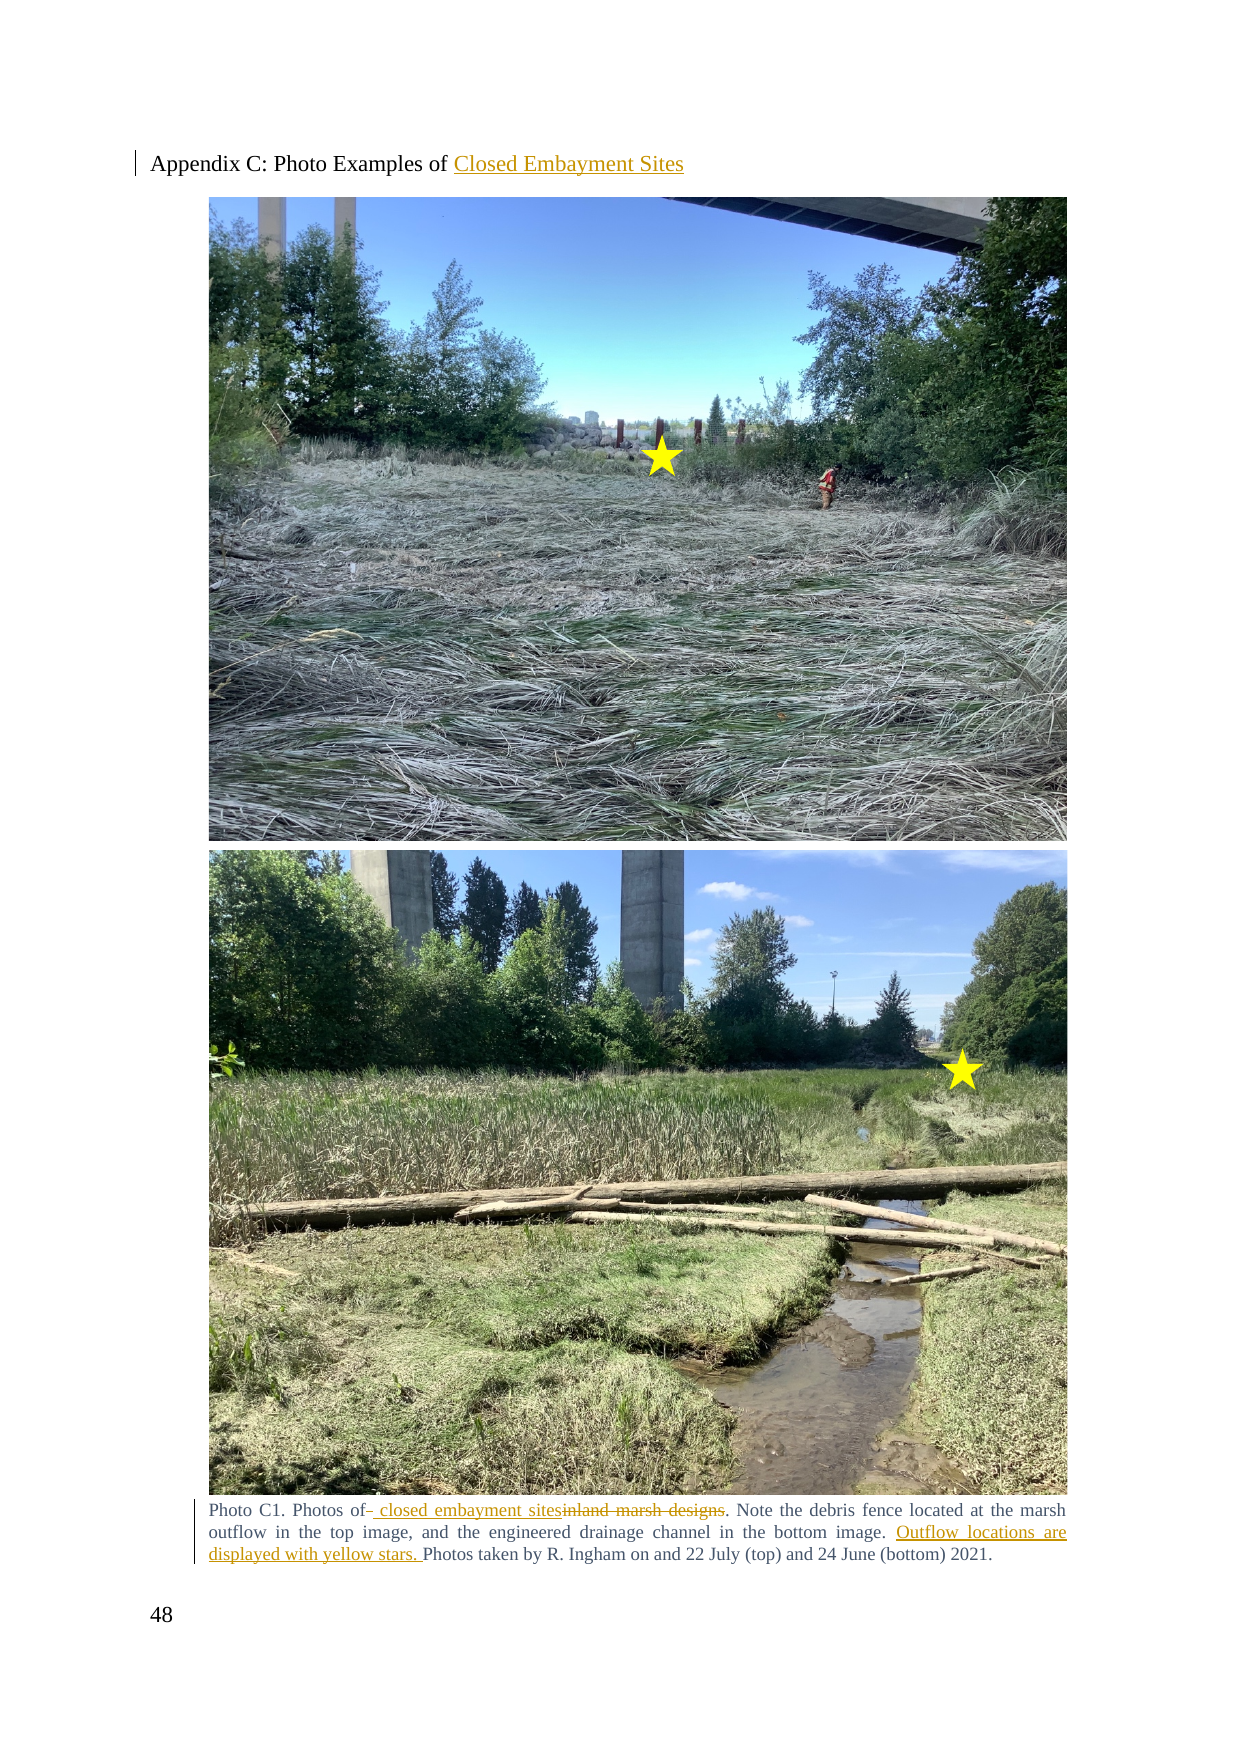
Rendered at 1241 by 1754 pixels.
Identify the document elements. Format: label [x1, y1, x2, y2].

picture [208, 197, 1067, 841]
picture [209, 850, 1068, 1495]
